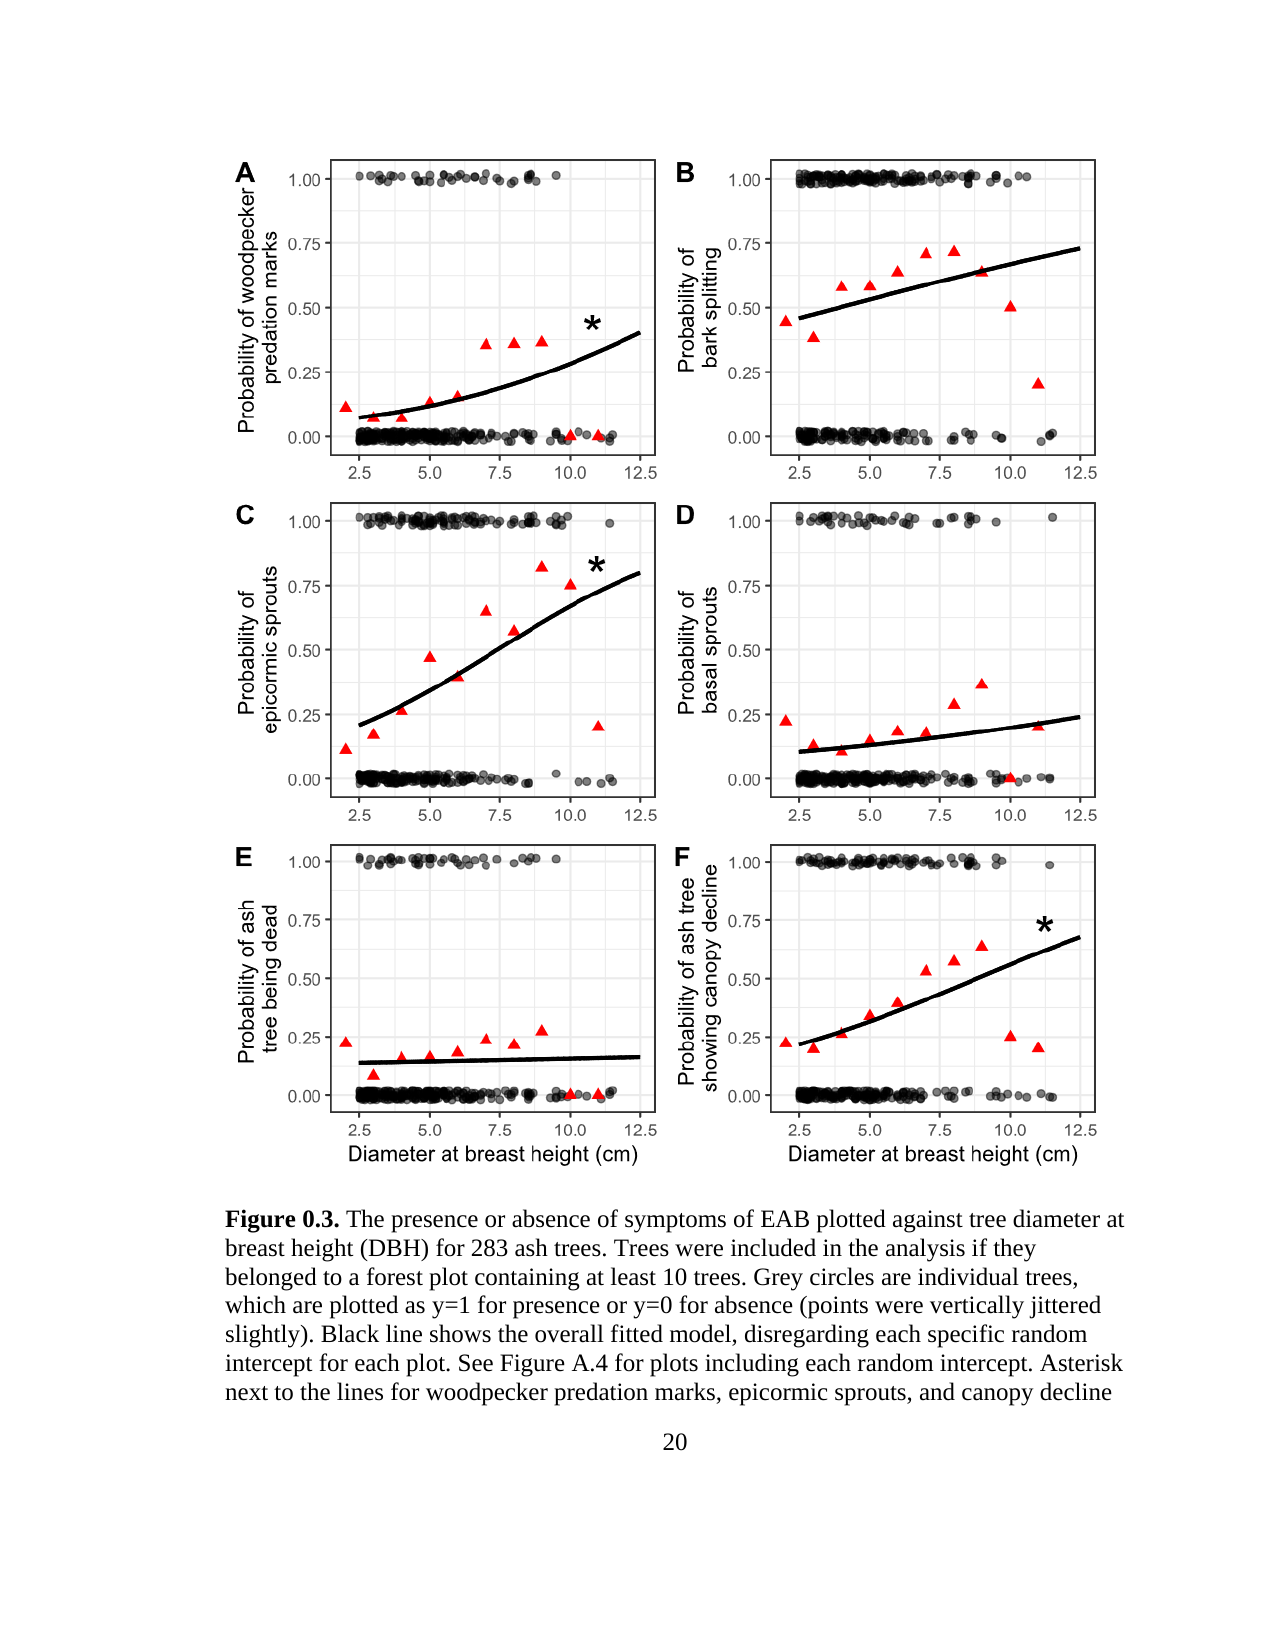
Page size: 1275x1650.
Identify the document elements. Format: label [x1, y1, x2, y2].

picture [225, 150, 1104, 1176]
text [225, 1204, 1125, 1406]
